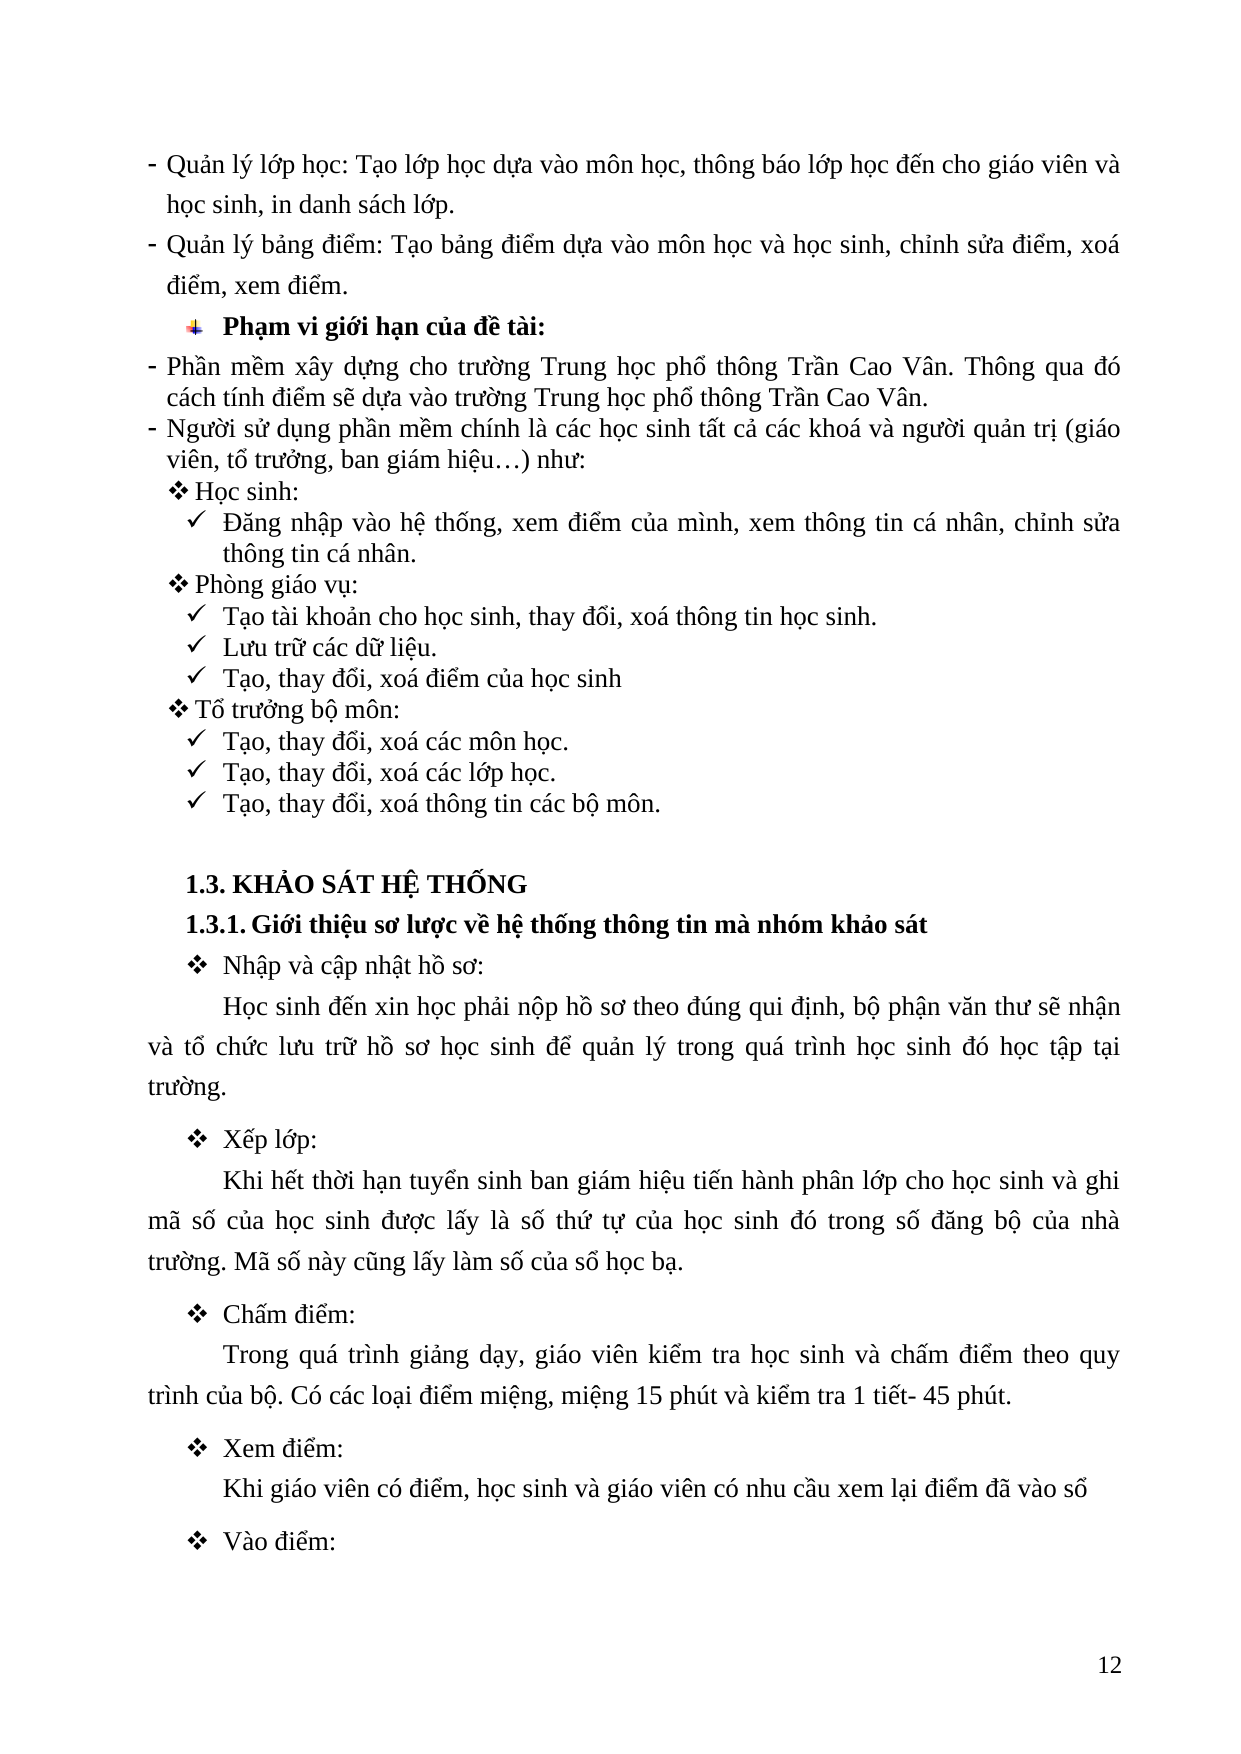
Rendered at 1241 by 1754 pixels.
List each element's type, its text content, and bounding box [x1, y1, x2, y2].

list Tạo, thay đổi, xoá thông tin các bộ môn. [185, 787, 1122, 818]
list Nhập và cập nhật hồ sơ: [185, 949, 1122, 980]
text Khi hết thời hạn tuyển sinh ban giám hiệu tiến hành phân lớp cho học sinh và ghi mã số của học sinh được lấy là số thứ tự của học sinh đó trong số đăng bộ của nhà trường. Mã số này cũng lấy làm số của sổ học bạ. [148, 1164, 1122, 1276]
list Tạo, thay đổi, xoá điểm của học sinh [185, 662, 1122, 693]
list KHẢO SÁT HỆ THỐNG [185, 868, 1122, 899]
list Chấm điểm: [185, 1298, 1122, 1329]
text Học sinh đến xin học phải nộp hồ sơ theo đúng qui định, bộ phận văn thư sẽ nhận và tổ chức lưu trữ hồ sơ học sinh để quản lý trong quá trình học sinh đó học tập tại trường. [148, 990, 1122, 1102]
list Tạo, thay đổi, xoá các môn học. [185, 725, 1122, 756]
list Lưu trữ các dữ liệu. [185, 631, 1122, 662]
list Xem điểm: [185, 1432, 1122, 1463]
list Tạo tài khoản cho học sinh, thay đổi, xoá thông tin học sinh. [185, 600, 1122, 631]
list Tổ trưởng bộ môn: [166, 693, 1122, 725]
list Quản lý bảng điểm: Tạo bảng điểm dựa vào môn học và học sinh, chỉnh sửa điểm, xoá điểm, xem điểm. [148, 229, 1122, 300]
list Học sinh: [166, 475, 1122, 506]
list Người sử dụng phần mềm chính là các học sinh tất cả các khoá và người quản trị (giáo viên, tổ trưởng, ban giám hiệu…) như: [148, 412, 1122, 475]
list Tạo, thay đổi, xoá các lớp học. [185, 756, 1122, 787]
text Khi giáo viên có điểm, học sinh và giáo viên có nhu cầu xem lại điểm đã vào sổ [148, 1472, 1122, 1503]
list Phạm vi giới hạn của đề tài: [185, 309, 1122, 341]
picture [186, 318, 203, 335]
list Đăng nhập vào hệ thống, xem điểm của mình, xem thông tin cá nhân, chỉnh sửa thông tin cá nhân. [185, 506, 1122, 568]
list Phòng giáo vụ: [166, 568, 1122, 600]
list Vào điểm: [185, 1525, 1122, 1557]
list Quản lý lớp học: Tạo lớp học dựa vào môn học, thông báo lớp học đến cho giáo viên và học sinh, in danh sách lớp. [148, 148, 1122, 219]
text Trong quá trình giảng dạy, giáo viên kiểm tra học sinh và chấm điểm theo quy trình của bộ. Có các loại điểm miệng, miệng 15 phút và kiểm tra 1 tiết- 45 phút. [148, 1338, 1122, 1410]
list Phần mềm xây dựng cho trường Trung học phổ thông Trần Cao Vân. Thông qua đó cách tính điểm sẽ dựa vào trường Trung học phổ thông Trần Cao Vân. [148, 350, 1122, 412]
list Xếp lớp: [185, 1123, 1122, 1155]
list Giới thiệu sơ lược về hệ thống thông tin mà nhóm khảo sát [185, 909, 1122, 940]
